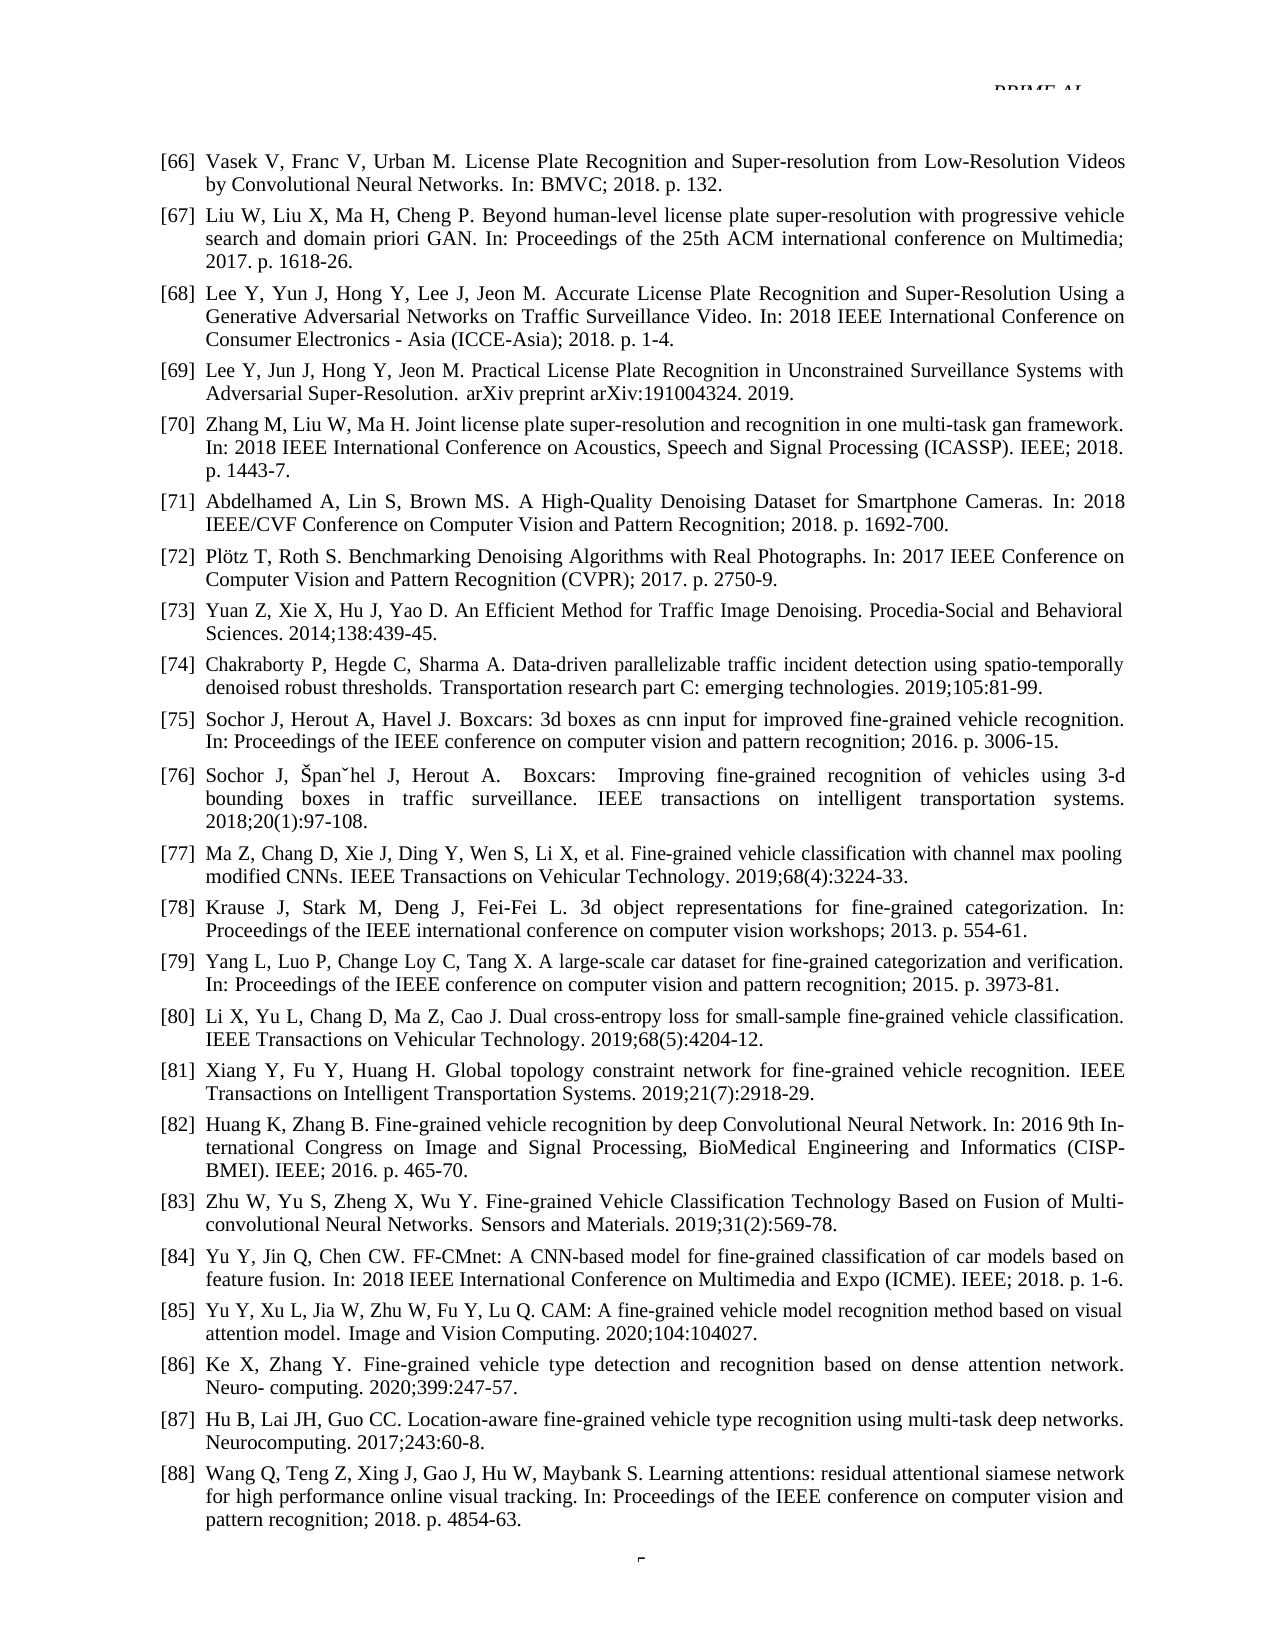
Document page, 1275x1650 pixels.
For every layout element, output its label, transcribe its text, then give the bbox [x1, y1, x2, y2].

list Yu Y, Xu L, Jia W, Zhu W, Fu Y, Lu Q. CAM: A fine-grained vehicle model recognition method based on visual attention model. Image and Vision Computing. 2020;104:104027. [160, 1299, 1125, 1345]
list Ma Z, Chang D, Xie J, Ding Y, Wen S, Li X, et al. Fine-grained vehicle classification with channel max pooling modified CNNs. IEEE Transactions on Vehicular Technology. 2019;68(4):3224-33. [160, 842, 1125, 888]
list Vasek V, Franc V, Urban M. License Plate Recognition and Super-resolution from Low-Resolution Videos by Convolutional Neural Networks. In: BMVC; 2018. p. 132. [160, 150, 1125, 196]
list Sochor J, Španˇhel J, Herout A. Boxcars: Improving fine-grained recognition of vehicles using 3-d bounding boxes in traffic surveillance. IEEE transactions on intelligent transportation systems. 2018;20(1):97-108. [160, 765, 1125, 833]
list Lee Y, Yun J, Hong Y, Lee J, Jeon M. Accurate License Plate Recognition and Super-Resolution Using a Generative Adversarial Networks on Traffic Surveillance Video. In: 2018 IEEE International Conference on Consumer Electronics - Asia (ICCE-Asia); 2018. p. 1-4. [160, 282, 1125, 351]
list Chakraborty P, Hegde C, Sharma A. Data-driven parallelizable traffic incident detection using spatio-temporally denoised robust thresholds. Transportation research part C: emerging technologies. 2019;105:81-99. [160, 653, 1125, 699]
list Li X, Yu L, Chang D, Ma Z, Cao J. Dual cross-entropy loss for small-sample fine-grained vehicle classification. IEEE Transactions on Vehicular Technology. 2019;68(5):4204-12. [160, 1005, 1125, 1051]
list Lee Y, Jun J, Hong Y, Jeon M. Practical License Plate Recognition in Unconstrained Surveillance Systems with Adversarial Super-Resolution. arXiv preprint arXiv:191004324. 2019. [160, 359, 1125, 405]
list Xiang Y, Fu Y, Huang H. Global topology constraint network for fine-grained vehicle recognition. IEEE Transactions on Intelligent Transportation Systems. 2019;21(7):2918-29. [160, 1059, 1125, 1105]
list Yu Y, Jin Q, Chen CW. FF-CMnet: A CNN-based model for fine-grained classification of car models based on feature fusion. In: 2018 IEEE International Conference on Multimedia and Expo (ICME). IEEE; 2018. p. 1-6. [160, 1245, 1125, 1291]
list Liu W, Liu X, Ma H, Cheng P. Beyond human-level license plate super-resolution with progressive vehicle search and domain priori GAN. In: Proceedings of the 25th ACM international conference on Multimedia; 2017. p. 1618-26. [160, 204, 1125, 273]
list Hu B, Lai JH, Guo CC. Location-aware fine-grained vehicle type recognition using multi-task deep networks. Neurocomputing. 2017;243:60-8. [160, 1408, 1125, 1454]
list Zhu W, Yu S, Zheng X, Wu Y. Fine-grained Vehicle Classification Technology Based on Fusion of Multi- convolutional Neural Networks. Sensors and Materials. 2019;31(2):569-78. [160, 1191, 1125, 1236]
list Abdelhamed A, Lin S, Brown MS. A High-Quality Denoising Dataset for Smartphone Cameras. In: 2018 IEEE/CVF Conference on Computer Vision and Pattern Recognition; 2018. p. 1692-700. [160, 491, 1125, 536]
list Sochor J, Herout A, Havel J. Boxcars: 3d boxes as cnn input for improved fine-grained vehicle recognition. In: Proceedings of the IEEE conference on computer vision and pattern recognition; 2016. p. 3006-15. [160, 708, 1125, 753]
list Huang K, Zhang B. Fine-grained vehicle recognition by deep Convolutional Neural Network. In: 2016 9th In- ternational Congress on Image and Signal Processing, BioMedical Engineering and Informatics (CISP-BMEI). IEEE; 2016. p. 465-70. [160, 1113, 1125, 1182]
list Krause J, Stark M, Deng J, Fei-Fei L. 3d object representations for fine-grained categorization. In: Proceedings of the IEEE international conference on computer vision workshops; 2013. p. 554-61. [160, 896, 1125, 942]
list Yuan Z, Xie X, Hu J, Yao D. An Efficient Method for Traffic Image Denoising. Procedia-Social and Behavioral Sciences. 2014;138:439-45. [160, 599, 1125, 645]
list Yang L, Luo P, Change Loy C, Tang X. A large-scale car dataset for fine-grained categorization and verification. In: Proceedings of the IEEE conference on computer vision and pattern recognition; 2015. p. 3973-81. [160, 951, 1125, 996]
list Zhang M, Liu W, Ma H. Joint license plate super-resolution and recognition in one multi-task gan framework. In: 2018 IEEE International Conference on Acoustics, Speech and Signal Processing (ICASSP). IEEE; 2018. p. 1443-7. [160, 413, 1125, 482]
list Wang Q, Teng Z, Xing J, Gao J, Hu W, Maybank S. Learning attentions: residual attentional siamese network for high performance online visual tracking. In: Proceedings of the IEEE conference on computer vision and pattern recognition; 2018. p. 4854-63. [160, 1462, 1125, 1531]
list Ke X, Zhang Y. Fine-grained vehicle type detection and recognition based on dense attention network. Neuro- computing. 2020;399:247-57. [160, 1354, 1125, 1399]
list Plötz T, Roth S. Benchmarking Denoising Algorithms with Real Photographs. In: 2017 IEEE Conference on Computer Vision and Pattern Recognition (CVPR); 2017. p. 2750-9. [160, 545, 1125, 591]
